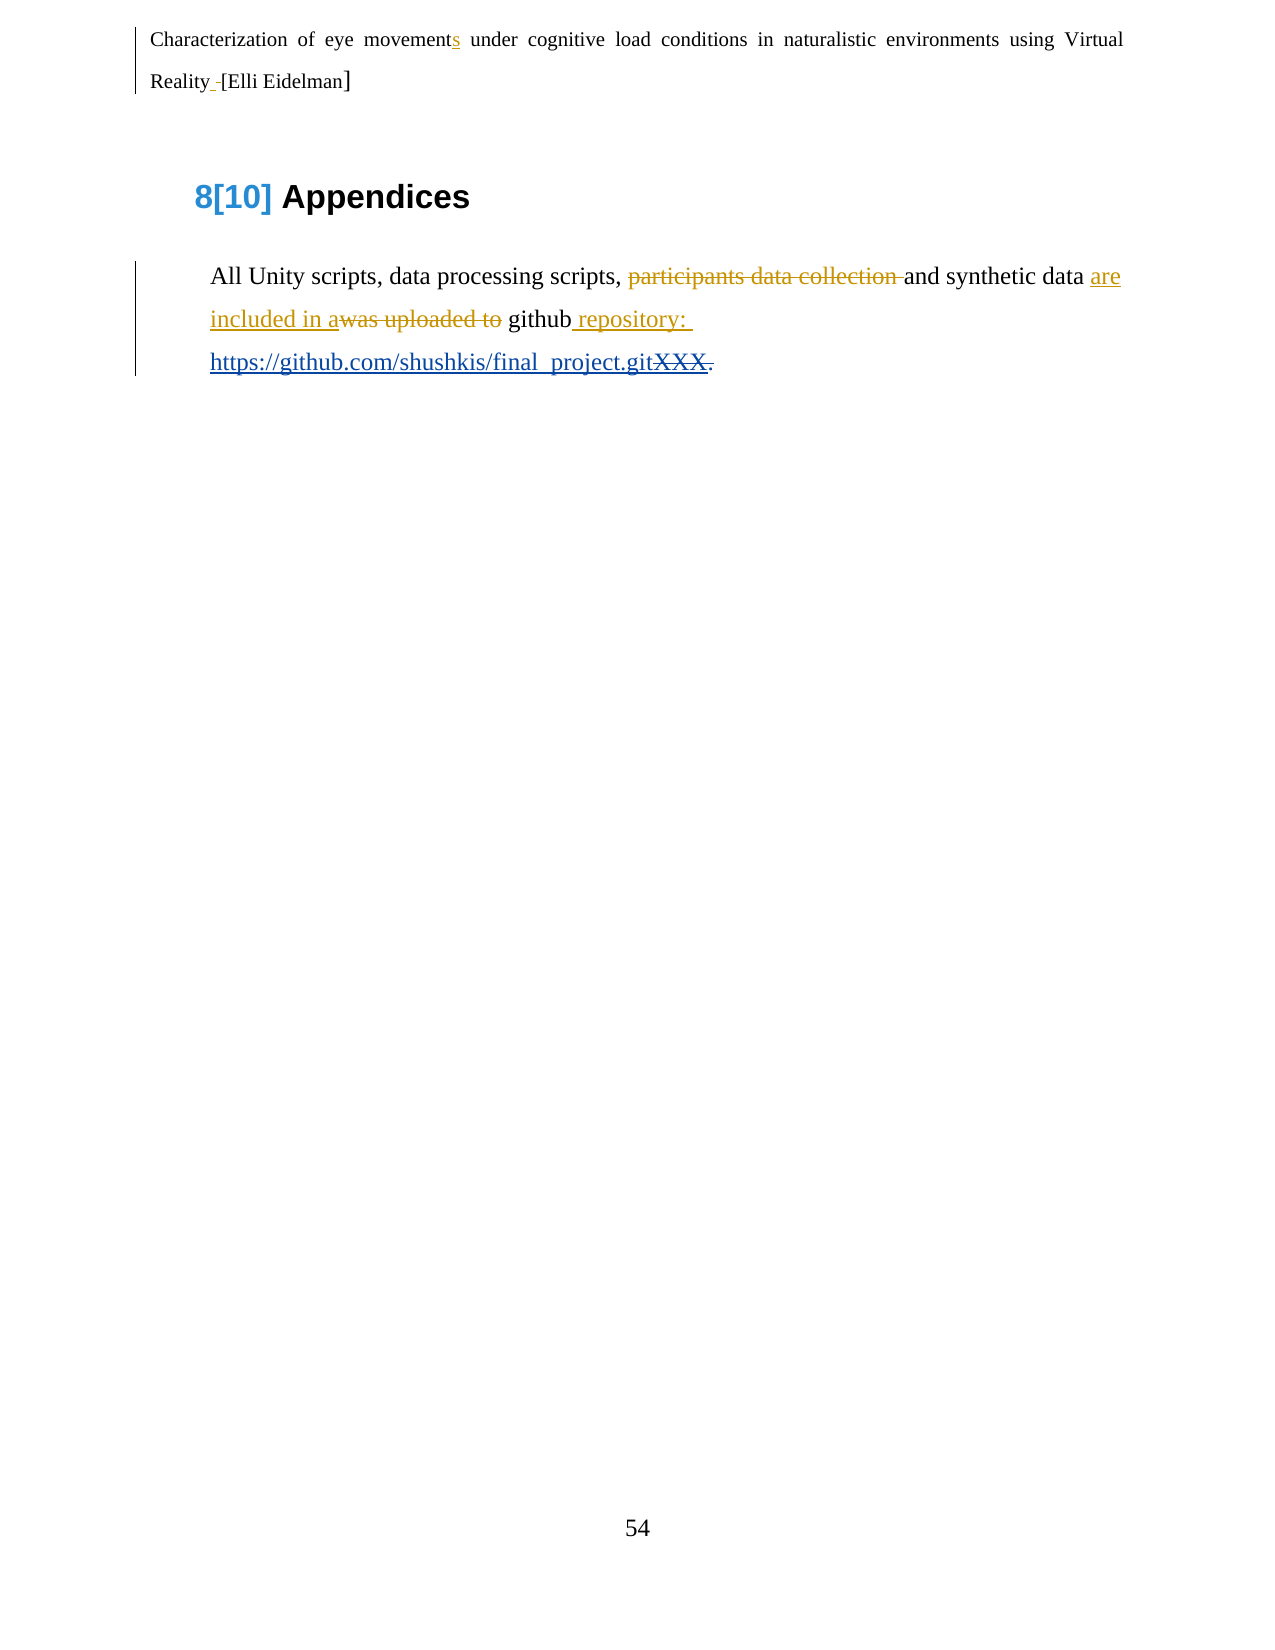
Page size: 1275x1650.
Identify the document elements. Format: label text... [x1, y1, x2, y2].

subtitle Appendices [194, 177, 1125, 215]
text All Unity scripts, data processing scripts, and synthetic data github [210, 261, 1125, 376]
